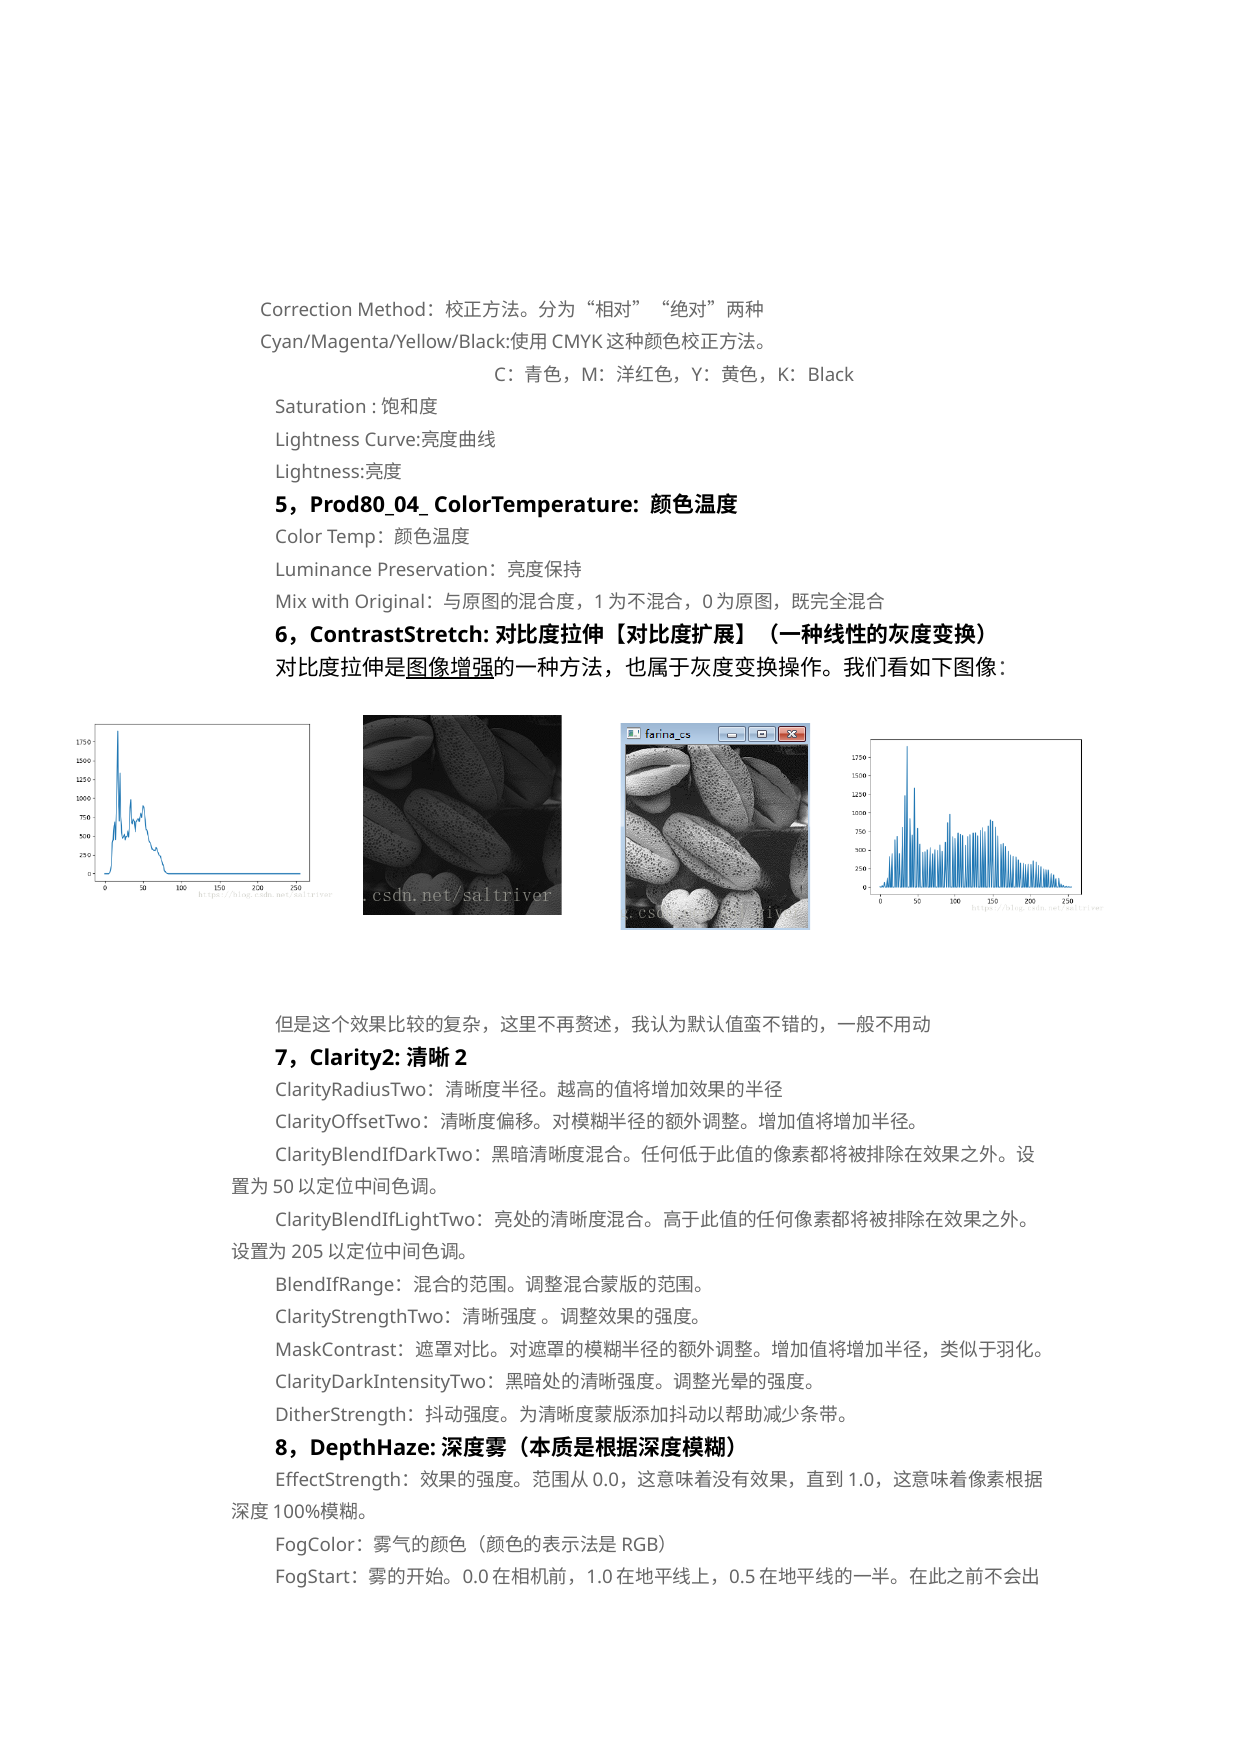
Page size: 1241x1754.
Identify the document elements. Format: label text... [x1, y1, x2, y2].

text Cyan/Magenta/Yellow/Black:使用CMYK这种颜色校正方法。 [216, 324, 1053, 357]
text ClarityBlendIfDarkTwo：黑暗清晰度混合。任何低于此值的像素都将被排除在效果之外。设置为50以定位中间色调。 [231, 1137, 1053, 1202]
text Mix with Original：与原图的混合度，1为不混合，0为原图，既完全混合 [231, 584, 1053, 617]
picture [60, 699, 337, 903]
text ClarityStrengthTwo：清晰强度 。调整效果的强度。 [231, 1299, 1053, 1332]
text Saturation : 饱和度 [187, 389, 1053, 422]
text Lightness Curve:亮度曲线 [187, 422, 1053, 454]
text Lightness:亮度 [231, 454, 1053, 487]
text 但是这个效果比较的复杂，这里不再赘述，我认为默认值蛮不错的，一般不用动 [231, 1007, 1053, 1039]
picture [836, 715, 1108, 916]
text ClarityRadiusTwo：清晰度半径。越高的值将增加效果的半径 [231, 1072, 1053, 1104]
text 7，Clarity2: 清晰2 [231, 1039, 1053, 1072]
text 6，ContrastStretch: 对比度拉伸【对比度扩展】（一种线性的灰度变换） [231, 617, 604, 649]
text 5，Prod80_04_ ColorTemperature: 颜色温度 [231, 487, 639, 519]
picture [620, 723, 811, 930]
text DitherStrength：抖动强度。为清晰度蒙版添加抖动以帮助减少条带。 [231, 1397, 1053, 1429]
text FogColor：雾气的颜色（颜色的表示法是RGB） [231, 1527, 1053, 1559]
picture [363, 715, 562, 915]
text 对比度拉伸是图像增强的一种方法，也属于灰度变换操作。我们看如下图像： [231, 649, 1053, 682]
text Color Temp：颜色温度 [231, 519, 1053, 552]
text ClarityOffsetTwo：清晰度偏移。对模糊半径的额外调整。增加值将增加半径。 [231, 1104, 1053, 1137]
text ClarityDarkIntensityTwo：黑暗处的清晰强度。调整光晕的强度。 [231, 1364, 1053, 1397]
text 5，Prod80_04_ ColorTemperature: 颜色温度 [650, 487, 1053, 519]
text 8，DepthHaze: 深度雾（本质是根据深度模糊） [231, 1429, 1053, 1462]
text MaskContrast：遮罩对比。对遮罩的模糊半径的额外调整。增加值将增加半径，类似于羽化。 [231, 1332, 1053, 1364]
text Luminance Preservation：亮度保持 [231, 552, 1053, 584]
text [231, 1559, 1053, 1592]
text ClarityBlendIfLightTwo：亮处的清晰度混合。高于此值的任何像素都将被排除在效果之外。设置为205以定位中间色调。 [231, 1202, 1053, 1267]
text BlendIfRange：混合的范围。调整混合蒙版的范围。 [231, 1267, 1053, 1299]
text Correction Method：校正方法。分为“相对”“绝对”两种 [216, 292, 1053, 324]
text 6，ContrastStretch: 对比度拉伸【对比度扩展】（一种线性的灰度变换） [626, 617, 1053, 649]
text C：青色，M：洋红色，Y：黄色，K：Black [494, 357, 1053, 389]
text EffectStrength：效果的强度。范围从0.0，这意味着没有效果，直到1.0，这意味着像素根据深度100%模糊。 [231, 1462, 1053, 1527]
